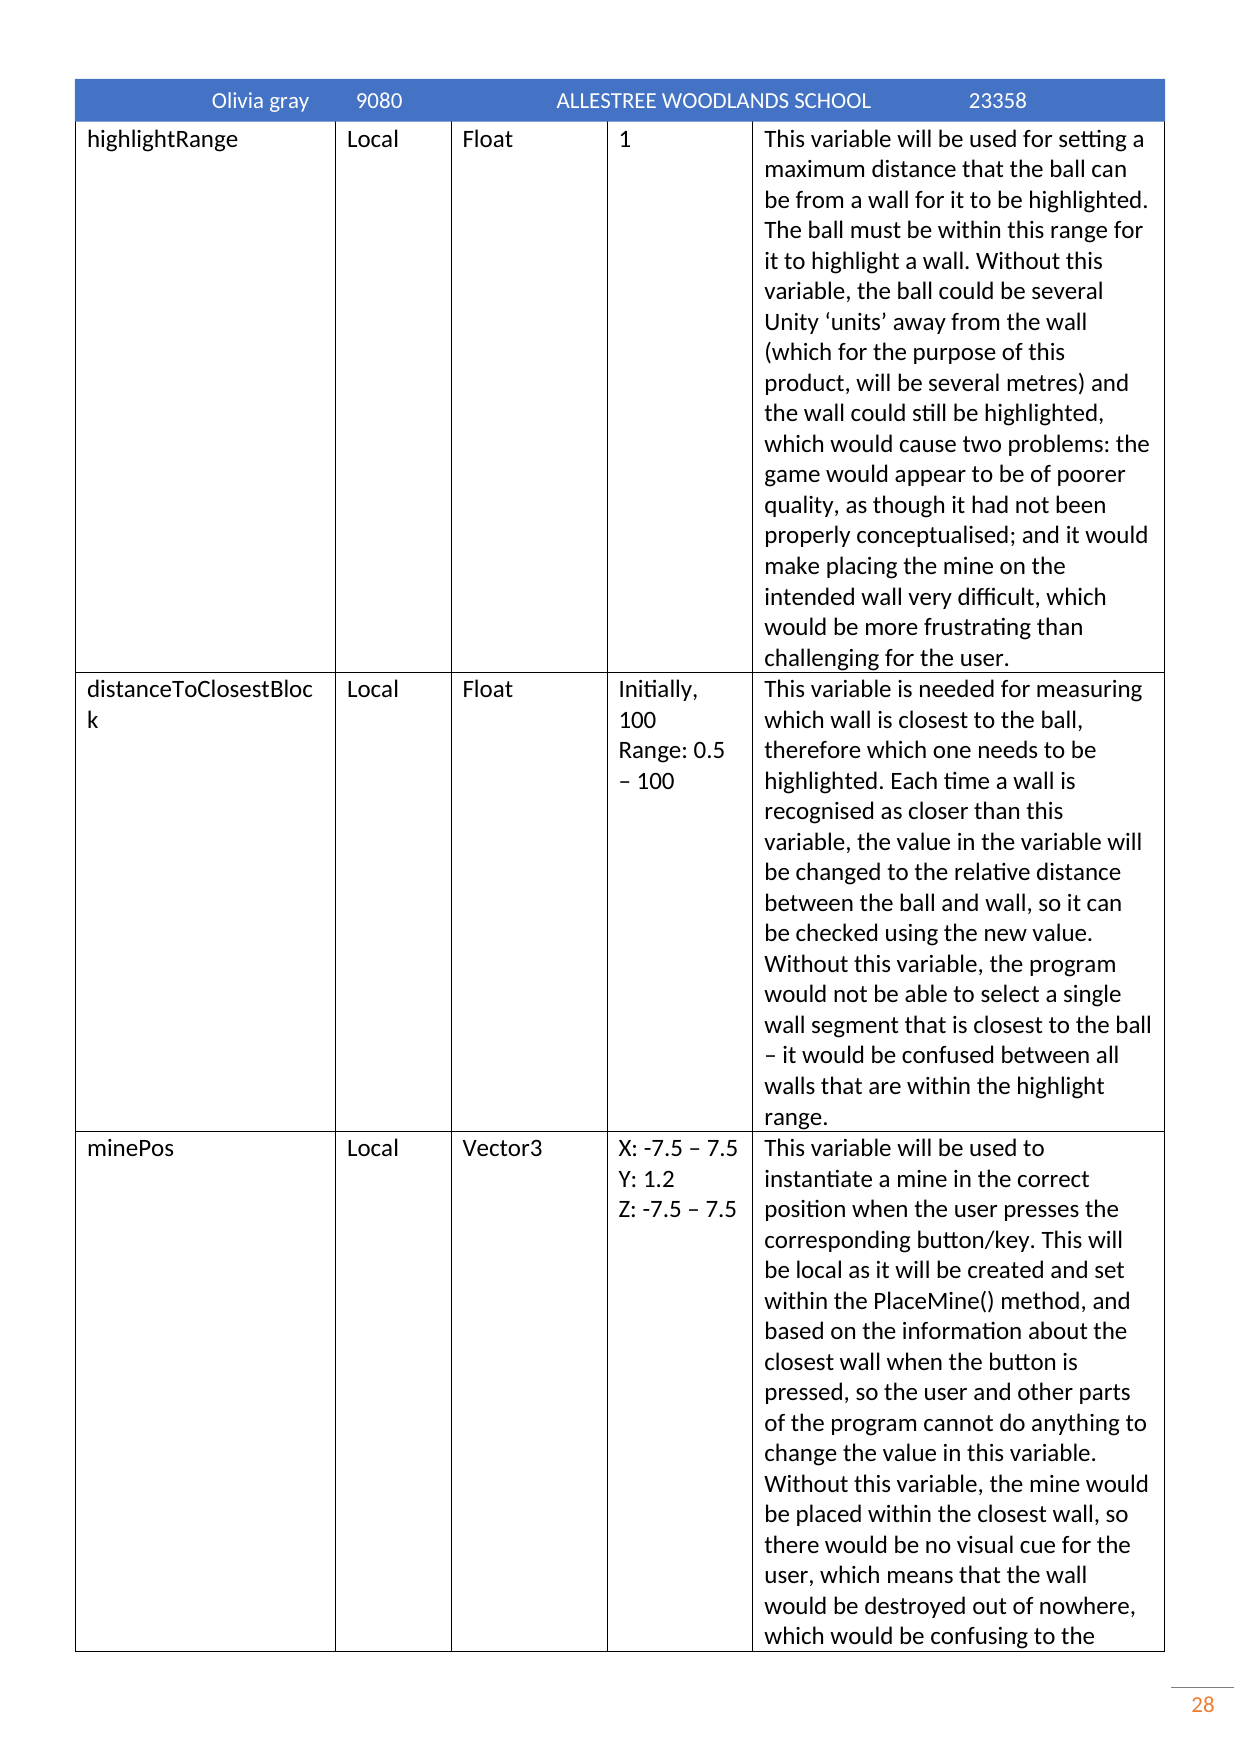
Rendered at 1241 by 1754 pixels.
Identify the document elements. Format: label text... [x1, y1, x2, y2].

table_cell Local [336, 1132, 451, 1651]
table_cell distanceToClosestBlock [76, 673, 335, 1131]
table_cell This variable will be used for setting a maximum distance that the ball can be from a wall for it to be highlighted. The ball must be within this range for it to highlight a wall. Without this variable, the ball could be several Unity ‘units’ away from the wall (which for the purpose of this product, will be several metres) and the wall could still be highlighted, which would cause two problems: the game would appear to be of poorer quality, as though it had not been properly conceptualised; and it would make placing the mine on the intended wall very difficult, which would be more frustrating than challenging for the user. [753, 122, 1164, 672]
table_cell Local [336, 673, 451, 1131]
table_cell Local [336, 122, 451, 672]
table_cell This variable is needed for measuring which wall is closest to the ball, therefore which one needs to be highlighted. Each time a wall is recognised as closer than this variable, the value in the variable will be changed to the relative distance between the ball and wall, so it can be checked using the new value. Without this variable, the program would not be able to select a single wall segment that is closest to the ball – it would be confused between all walls that are within the highlight range. [753, 673, 1164, 1131]
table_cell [608, 1132, 752, 1651]
table_cell highlightRange [76, 122, 335, 672]
table_cell Float [452, 122, 607, 672]
table_cell minePos [76, 1132, 335, 1651]
table_cell Float [452, 673, 607, 1131]
table_cell 1 [608, 122, 752, 672]
table_cell Initially, 100 Range: 0.5 – 100 [608, 673, 752, 1131]
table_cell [753, 1132, 1164, 1651]
table_cell Vector3 [452, 1132, 607, 1651]
